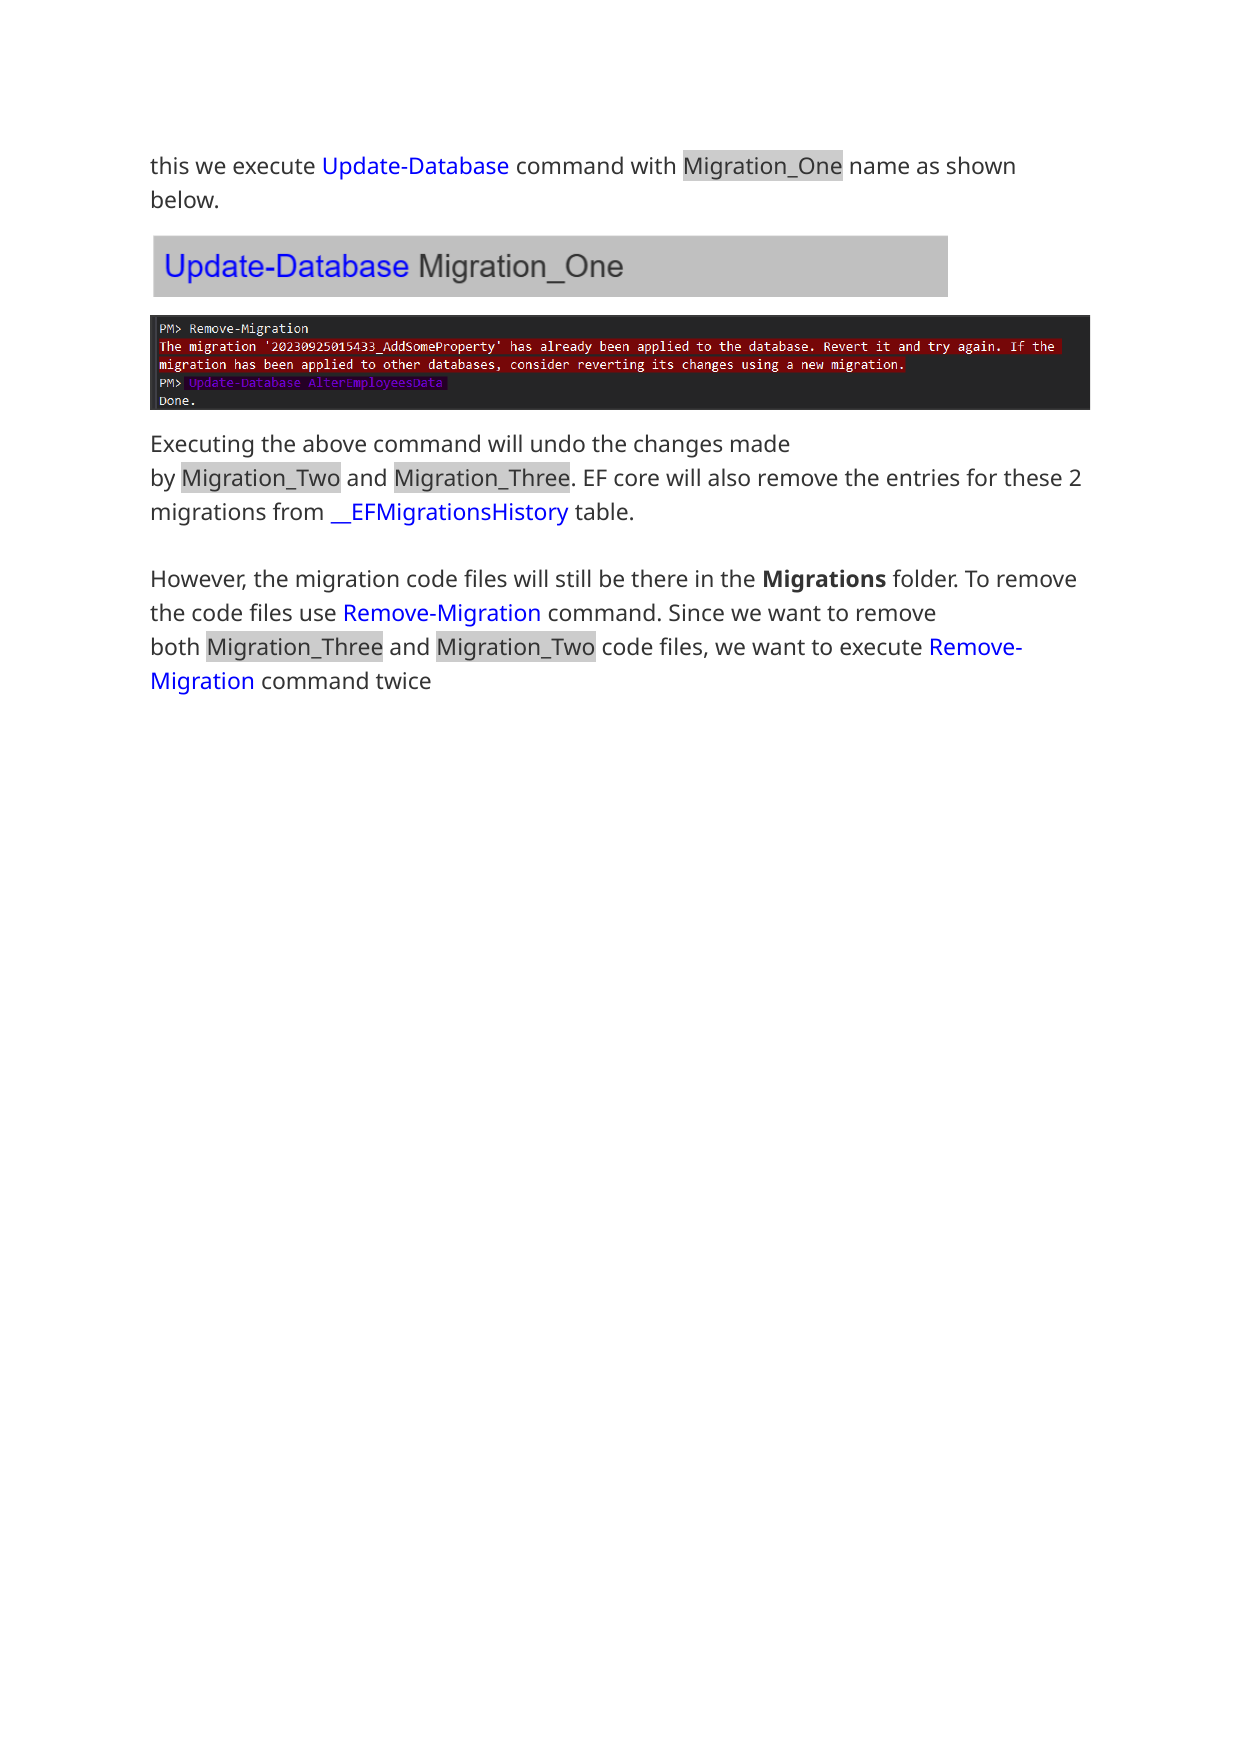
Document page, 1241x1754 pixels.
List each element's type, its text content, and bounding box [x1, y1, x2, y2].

text Executing the above command will undo the changes made by Migration_Two and Migration_Three. EF core will also remove the entries for these 2 migrations from __EFMigrationsHistory table. However, the migration code files will still be there in the Migrations folder. To remove the code files use Remove-Migration command. Since we want to remove both Migration_Three and Migration_Two code files, we want to execute Remove-Migration command twice [150, 428, 1090, 696]
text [150, 150, 1090, 215]
picture [150, 234, 948, 297]
picture [150, 315, 1091, 410]
